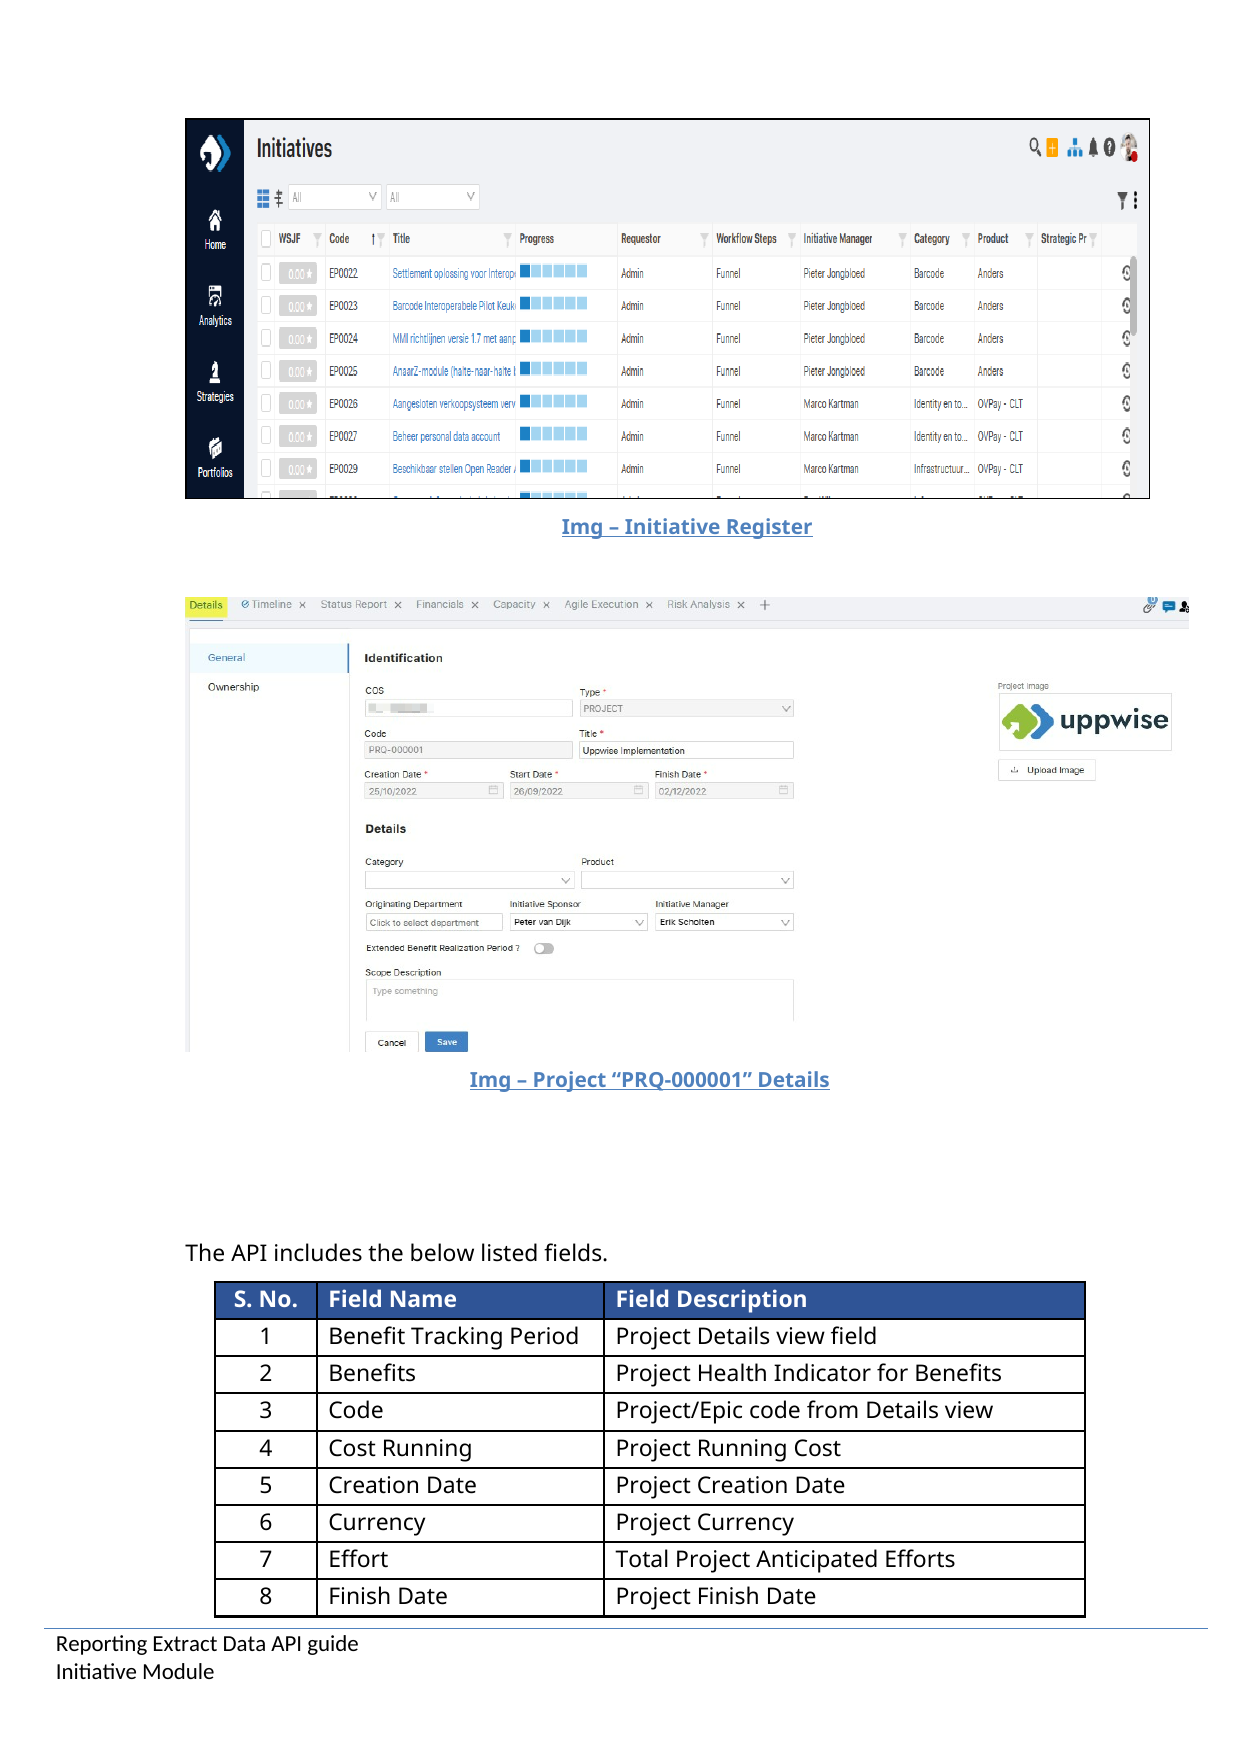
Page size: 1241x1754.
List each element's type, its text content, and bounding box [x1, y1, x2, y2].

table_cell Creation Date [318, 1469, 603, 1504]
table_cell Project/Epic code from Details view [605, 1394, 1084, 1429]
table_header Field Description [605, 1283, 1084, 1318]
table_cell Project Health Indicator for Benefits [605, 1357, 1084, 1392]
picture [185, 596, 1189, 1053]
table_cell Code [318, 1394, 603, 1429]
table_header Field Name [318, 1283, 603, 1318]
table_header S. No. [216, 1283, 316, 1318]
table_cell Project Finish Date [605, 1580, 1084, 1615]
table_cell Project Creation Date [605, 1469, 1084, 1504]
table_cell 7 [216, 1543, 316, 1578]
table_cell Cost Running [318, 1432, 603, 1467]
table_cell Effort [318, 1543, 603, 1578]
table_cell Project Currency [605, 1506, 1084, 1541]
table_cell 4 [216, 1432, 316, 1467]
table_cell 6 [216, 1506, 316, 1541]
table_cell 3 [216, 1394, 316, 1429]
table_cell 5 [216, 1469, 316, 1504]
text The API includes the below listed fields. [185, 1237, 1152, 1268]
table_cell Project Details view field [605, 1320, 1084, 1355]
text Img – Project “PRQ-000001” Details [148, 1065, 1152, 1093]
text Img – Initiative Register [148, 512, 1152, 540]
table_cell Project Running Cost [605, 1432, 1084, 1467]
table_cell Finish Date [318, 1580, 603, 1615]
table_cell Benefit Tracking Period [318, 1320, 603, 1355]
table_cell 8 [216, 1580, 316, 1615]
table_cell Total Project Anticipated Efforts [605, 1543, 1084, 1578]
table_cell 2 [216, 1357, 316, 1392]
table_cell Benefits [318, 1357, 603, 1392]
table_cell Currency [318, 1506, 603, 1541]
picture [187, 120, 1149, 498]
table_cell 1 [216, 1320, 316, 1355]
